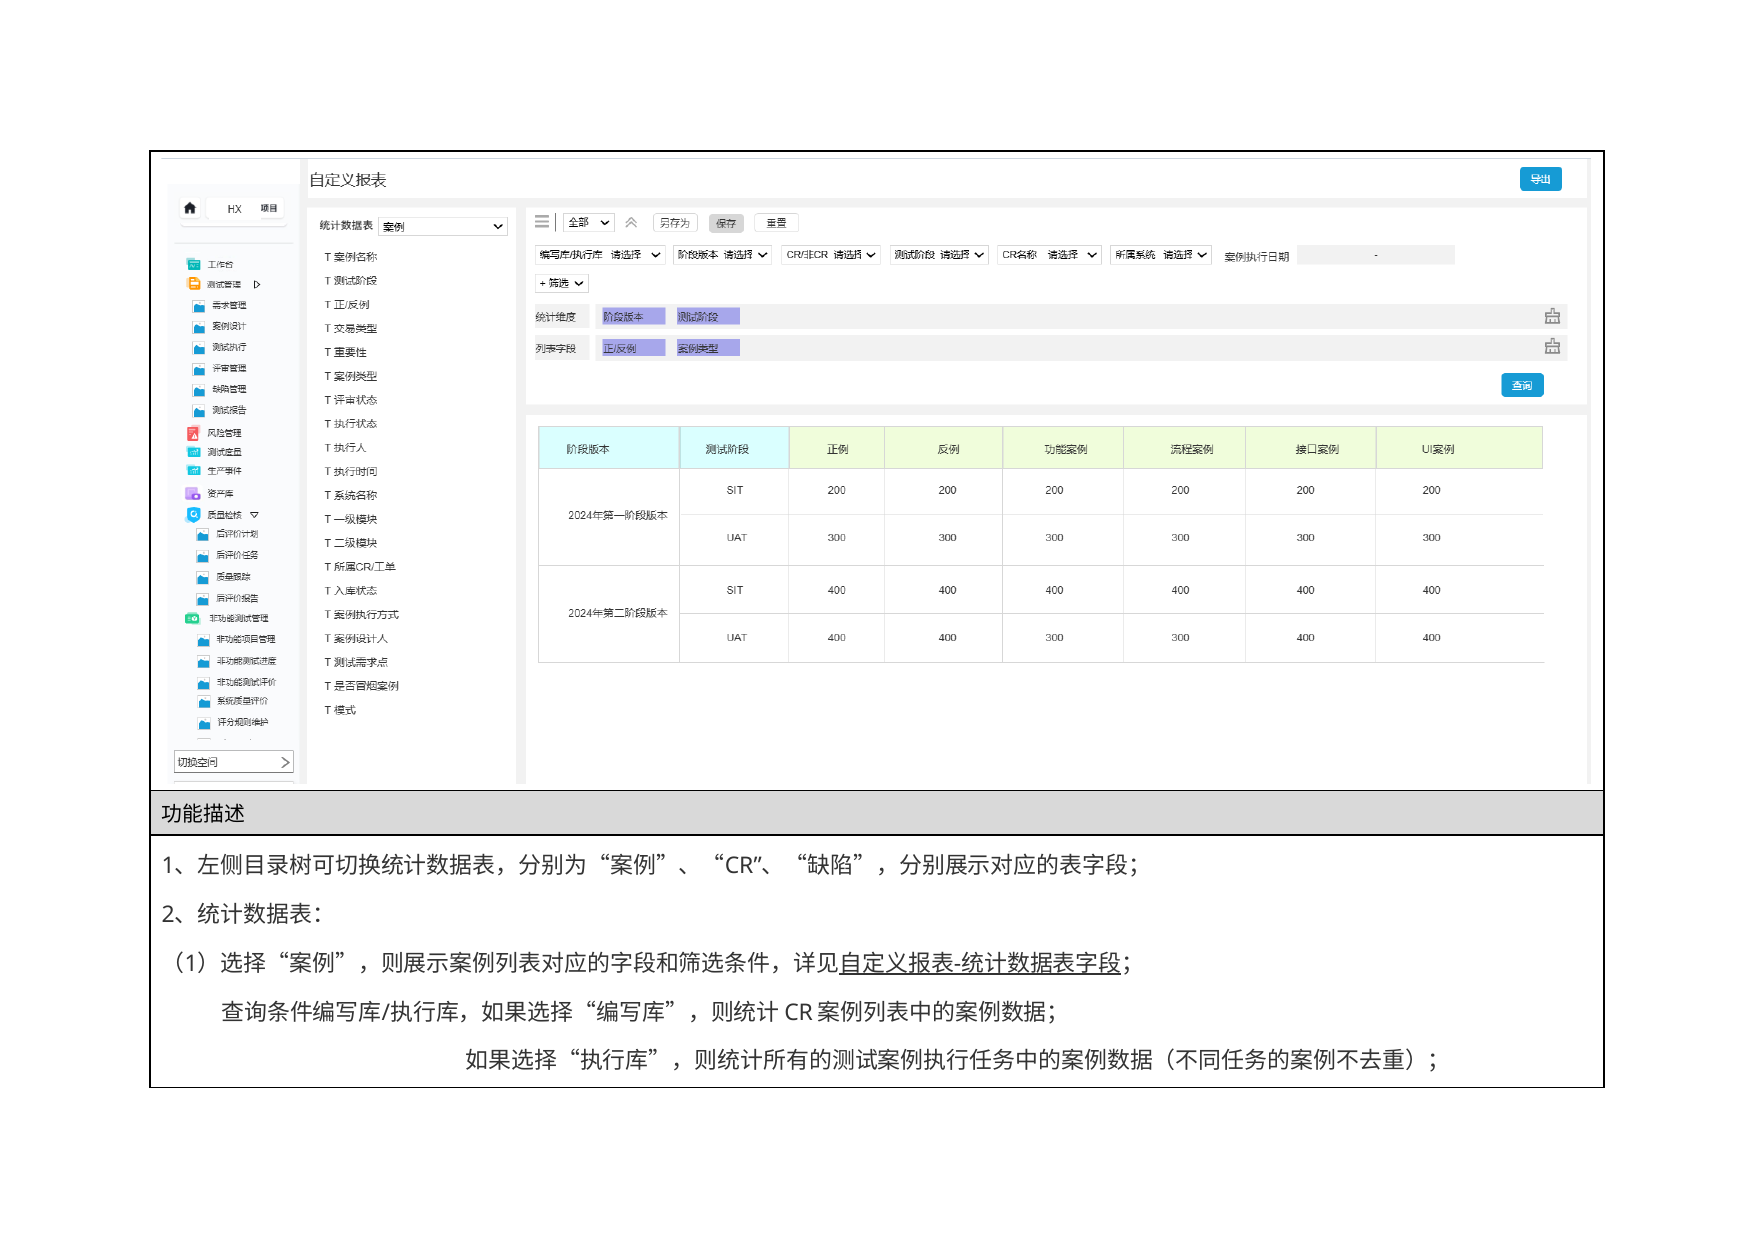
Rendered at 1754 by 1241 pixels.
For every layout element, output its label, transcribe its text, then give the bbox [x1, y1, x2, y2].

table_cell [151, 836, 1603, 1087]
table_cell 功能描述 [151, 791, 1603, 834]
picture [161, 158, 1591, 784]
table_cell [151, 152, 1603, 790]
